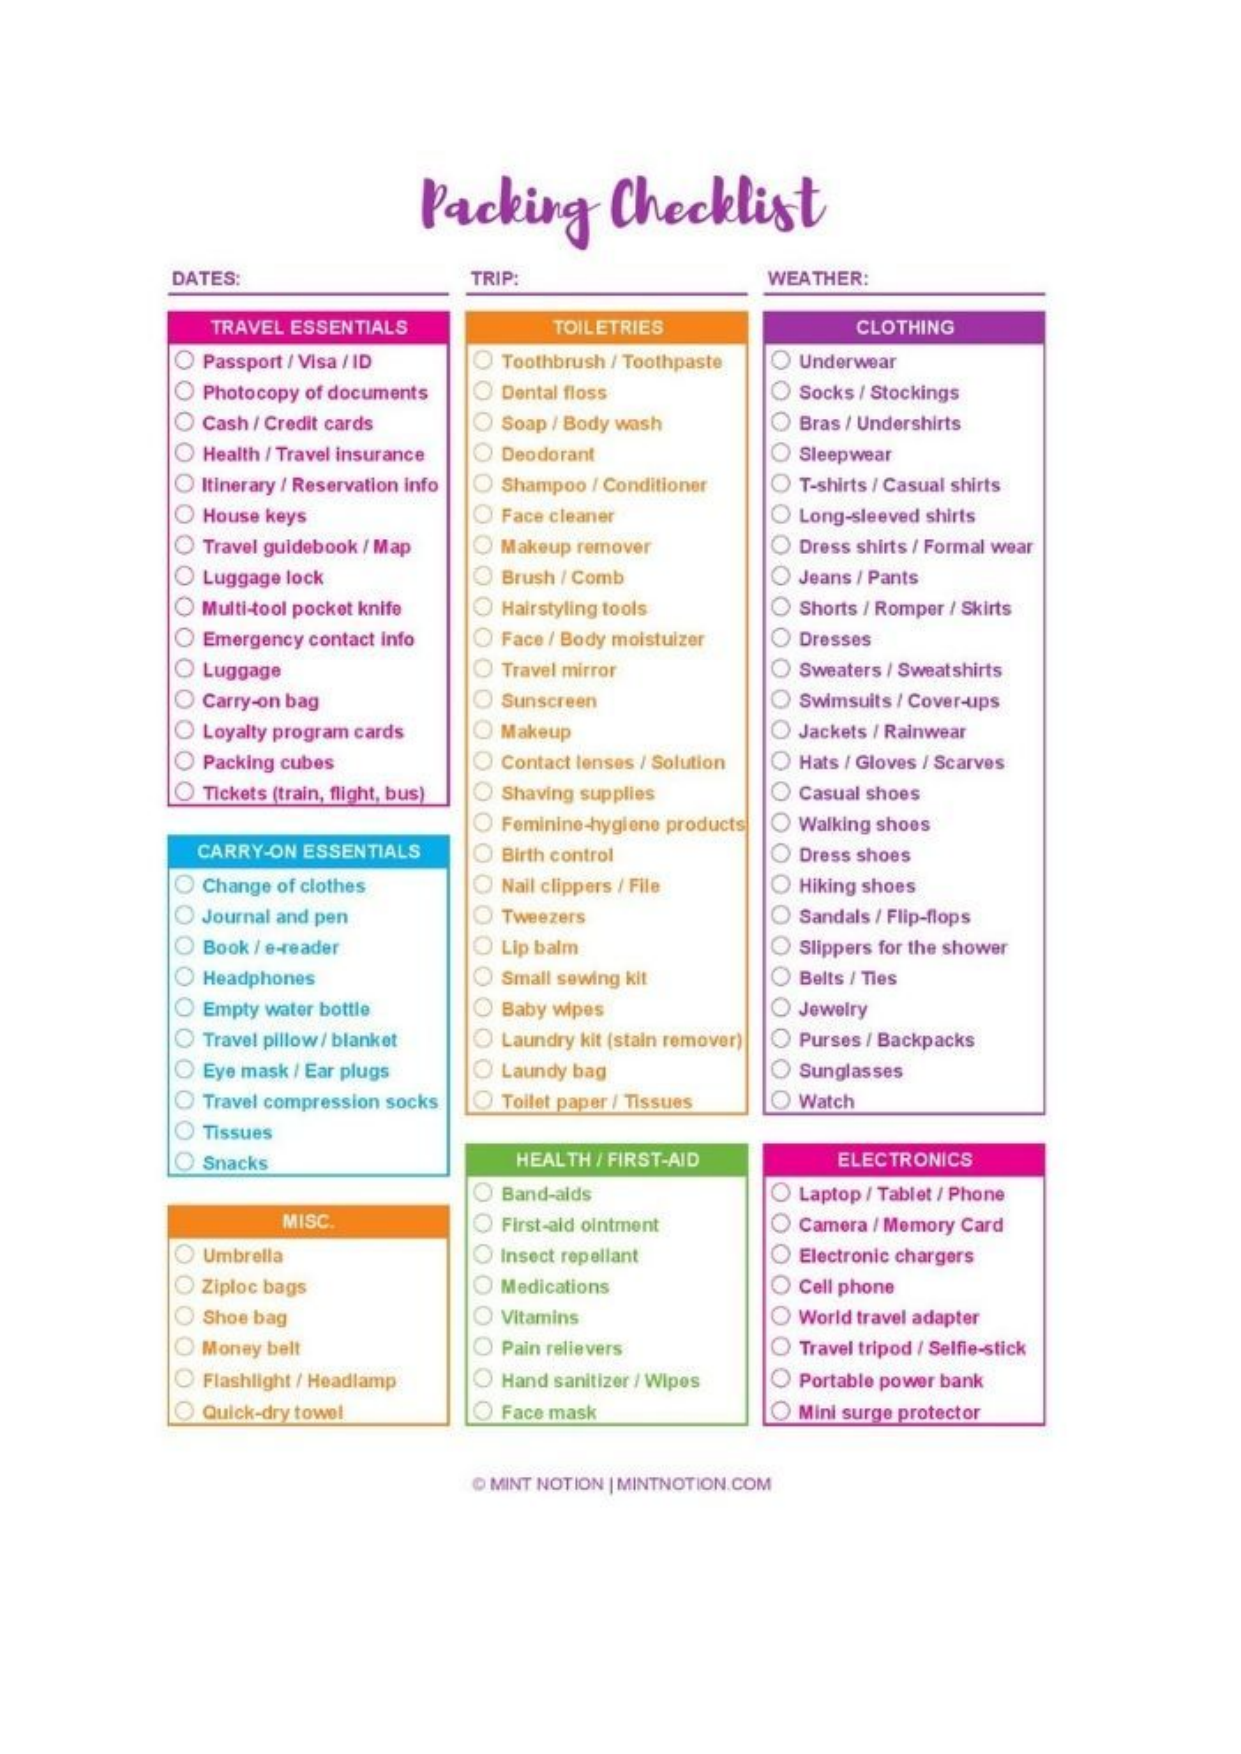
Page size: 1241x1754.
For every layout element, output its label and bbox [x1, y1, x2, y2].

picture [78, 123, 1169, 1536]
